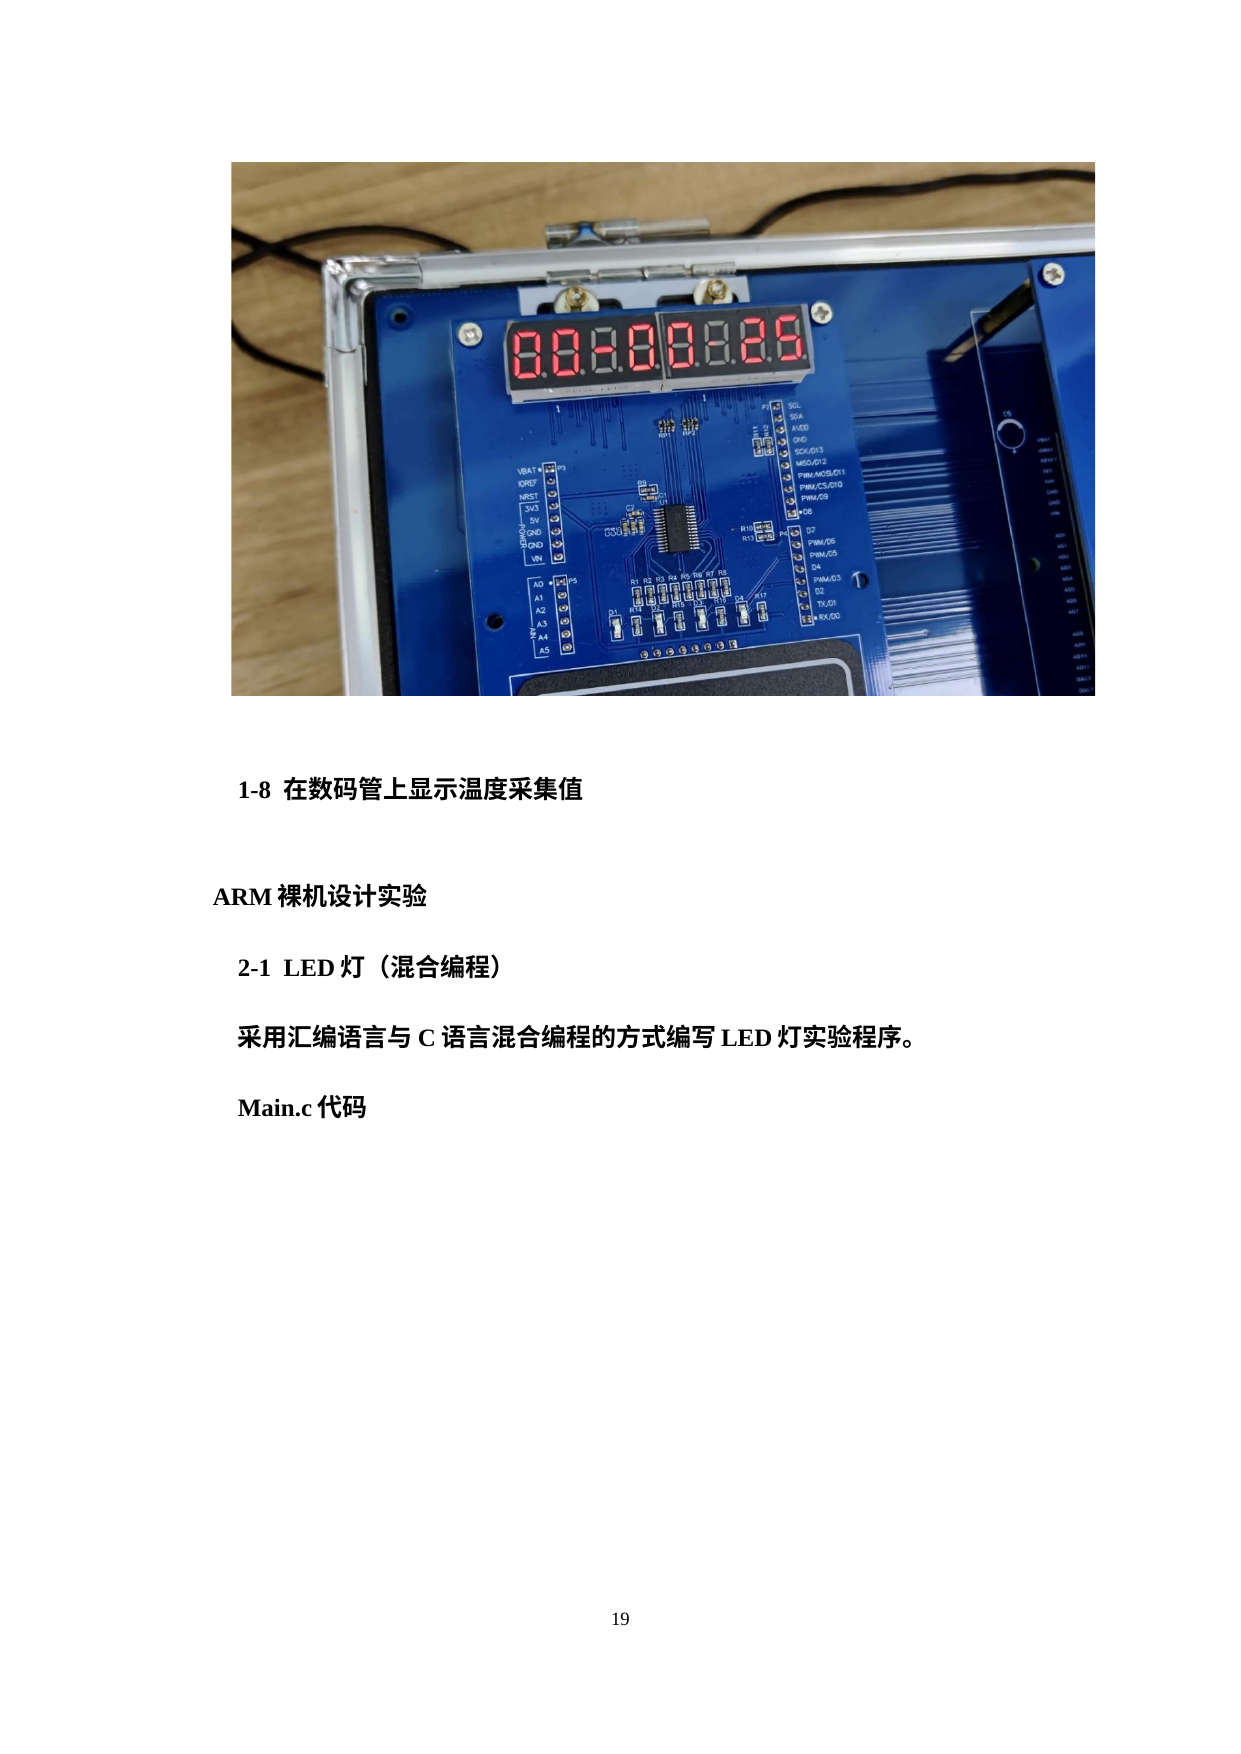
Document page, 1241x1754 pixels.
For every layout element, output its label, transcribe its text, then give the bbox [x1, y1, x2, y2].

text Main.c代码 [187, 1073, 1053, 1138]
text 1-8 在数码管上显示温度采集值 [187, 755, 1053, 820]
text ARM裸机设计实验 [187, 862, 1053, 927]
picture [231, 162, 1096, 696]
text 2-1 LED灯（混合编程） [187, 933, 1053, 998]
text 采用汇编语言与C语言混合编程的方式编写LED灯实验程序。 [187, 1003, 1053, 1068]
